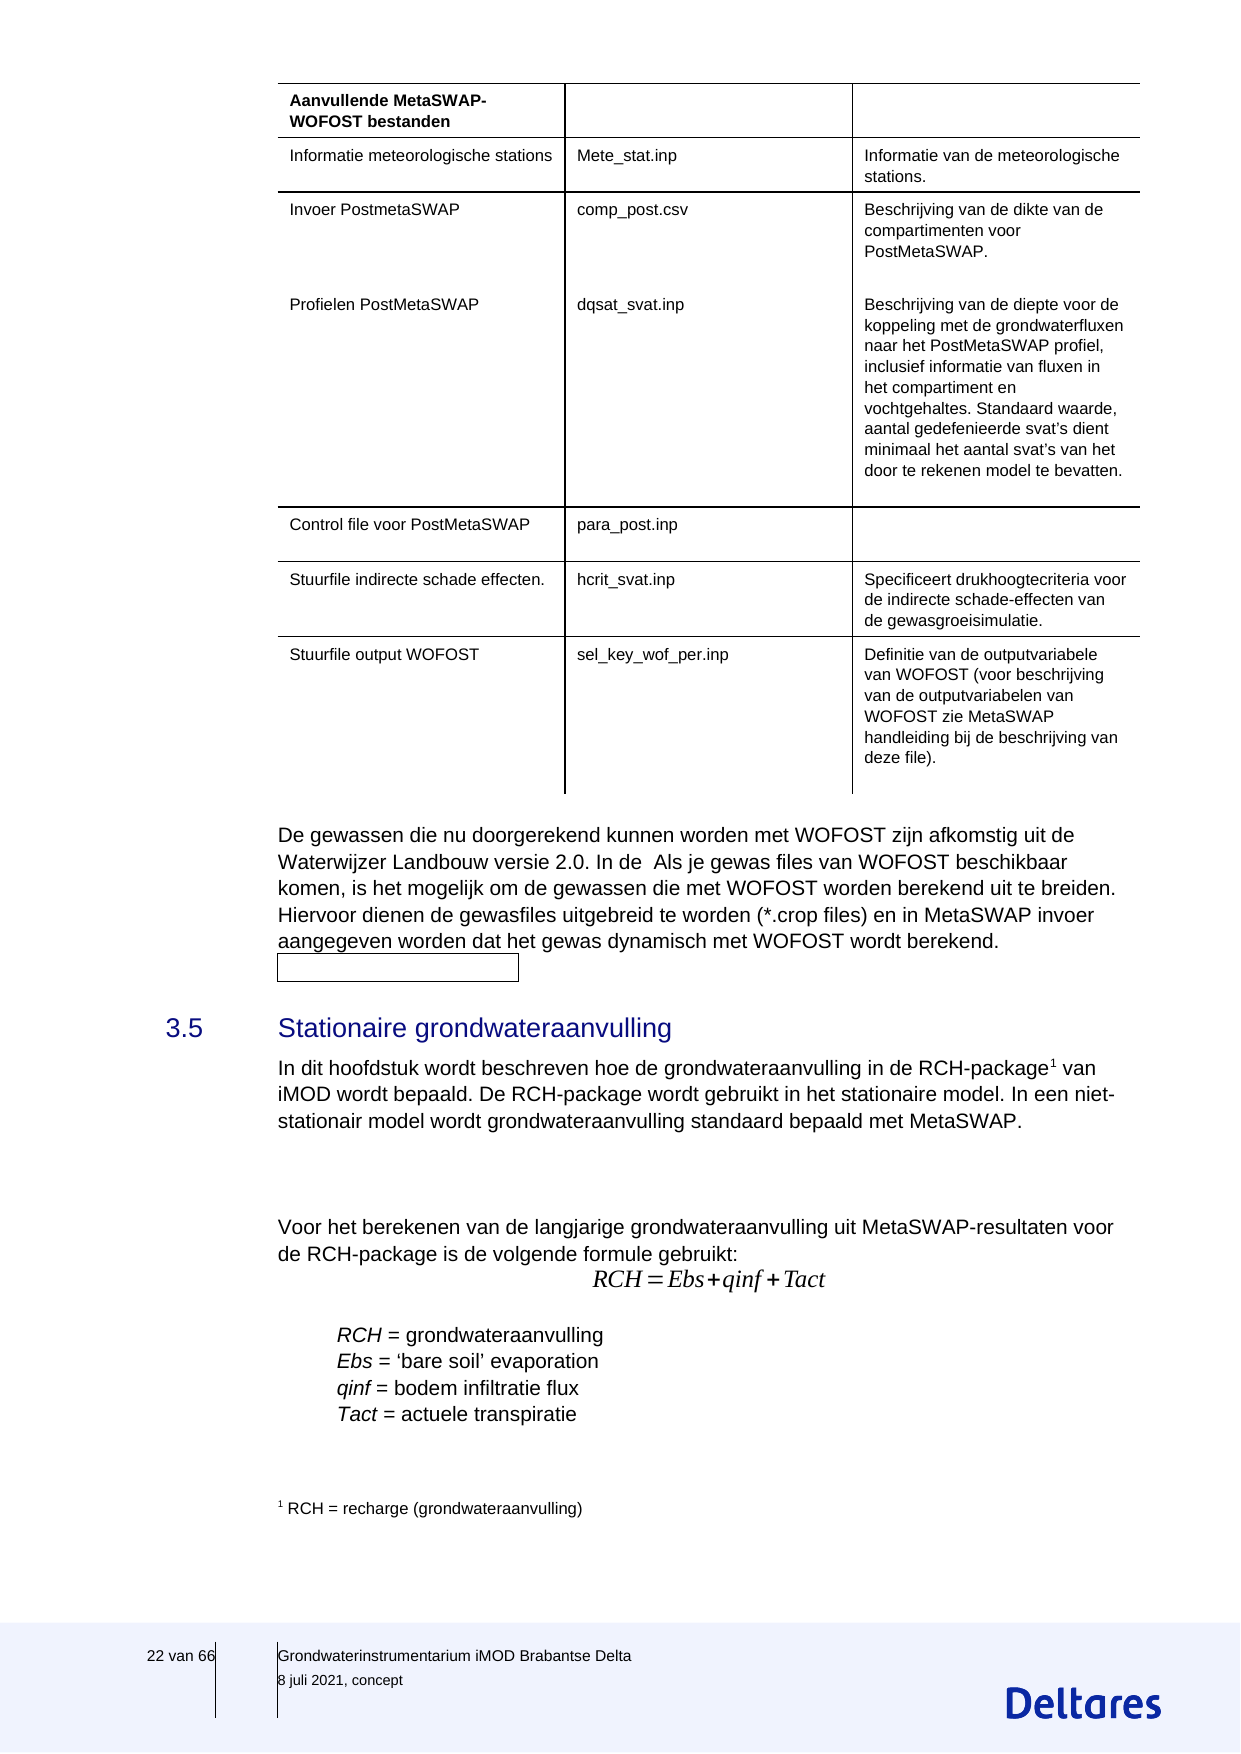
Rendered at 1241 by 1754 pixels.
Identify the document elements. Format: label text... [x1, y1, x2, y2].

table_cell Definitie van de outputvariabele van WOFOST (voor beschrijving van de outputvariabelen van WOFOST zie MetaSWAP handleiding bij de beschrijving van deze file). [853, 637, 1140, 794]
table_cell Stuurfile indirecte schade effecten. [278, 562, 564, 636]
table_cell Control file voor PostMetaSWAP [278, 508, 564, 561]
table_cell Informatie meteorologische stations [278, 138, 564, 191]
table_cell Beschrijving van de dikte van de compartimenten voor PostMetaSWAP. [853, 193, 1140, 287]
text De gewassen die nu doorgerekend kunnen worden met WOFOST zijn afkomstig uit de Waterwijzer Landbouw versie 2.0. In de Als je gewas files van WOFOST beschikbaar komen, is het mogelijk om de gewassen die met WOFOST worden berekend uit te breiden. Hiervoor dienen de gewasfiles uitgebreid te worden (*.crop files) en in MetaSWAP invoer aangegeven worden dat het gewas dynamisch met WOFOST wordt berekend. [278, 821, 1140, 953]
table_cell dqsat_svat.inp [566, 287, 852, 506]
subtitle Stationaire grondwateraanvulling [165, 1012, 1140, 1043]
table_header [278, 954, 518, 981]
text Ebs = ‘bare soil’ evaporation [337, 1346, 1140, 1373]
table_cell Aanvullende MetaSWAP-WOFOST bestanden [278, 84, 564, 137]
table_cell comp_post.csv [566, 193, 852, 287]
table_cell [566, 84, 852, 137]
picture [1006, 1687, 1161, 1719]
text In dit hoofdstuk wordt beschreven hoe de grondwateraanvulling in de RCH-package van iMOD wordt bepaald. De RCH-package wordt gebruikt in het stationaire model. In een niet-stationair model wordt grondwateraanvulling standaard bepaald met MetaSWAP. [278, 1053, 1140, 1133]
table_cell sel_key_wof_per.inp [566, 637, 852, 794]
table_cell Mete_stat.inp [566, 138, 852, 191]
table_cell Stuurfile output WOFOST [278, 637, 564, 794]
text RCH = grondwateraanvulling [337, 1320, 1140, 1346]
table_cell Informatie van de meteorologische stations. [853, 138, 1140, 191]
table_cell hcrit_svat.inp [566, 562, 852, 636]
table_cell [853, 84, 1140, 137]
text qinf = bodem infiltratie flux [337, 1373, 1140, 1399]
text Tact = actuele transpiratie [337, 1399, 1140, 1426]
table_cell Specificeert drukhoogtecriteria voor de indirecte schade-effecten van de gewasgroeisimulatie. [853, 562, 1140, 636]
table_cell [853, 508, 1140, 561]
table_cell Beschrijving van de diepte voor de koppeling met de grondwaterfluxen naar het PostMetaSWAP profiel, inclusief informatie van fluxen in het compartiment en vochtgehaltes. Standaard waarde, aantal gedefenieerde svat’s dient minimaal het aantal svat’s van het door te rekenen model te bevatten. [853, 287, 1140, 506]
text Voor het berekenen van de langjarige grondwateraanvulling uit MetaSWAP-resultaten voor de RCH-package is de volgende formule gebruikt: [278, 1212, 1140, 1266]
table_cell Invoer PostmetaSWAP [278, 193, 564, 287]
table_cell para_post.inp [566, 508, 852, 561]
table_cell Profielen PostMetaSWAP [278, 287, 564, 506]
